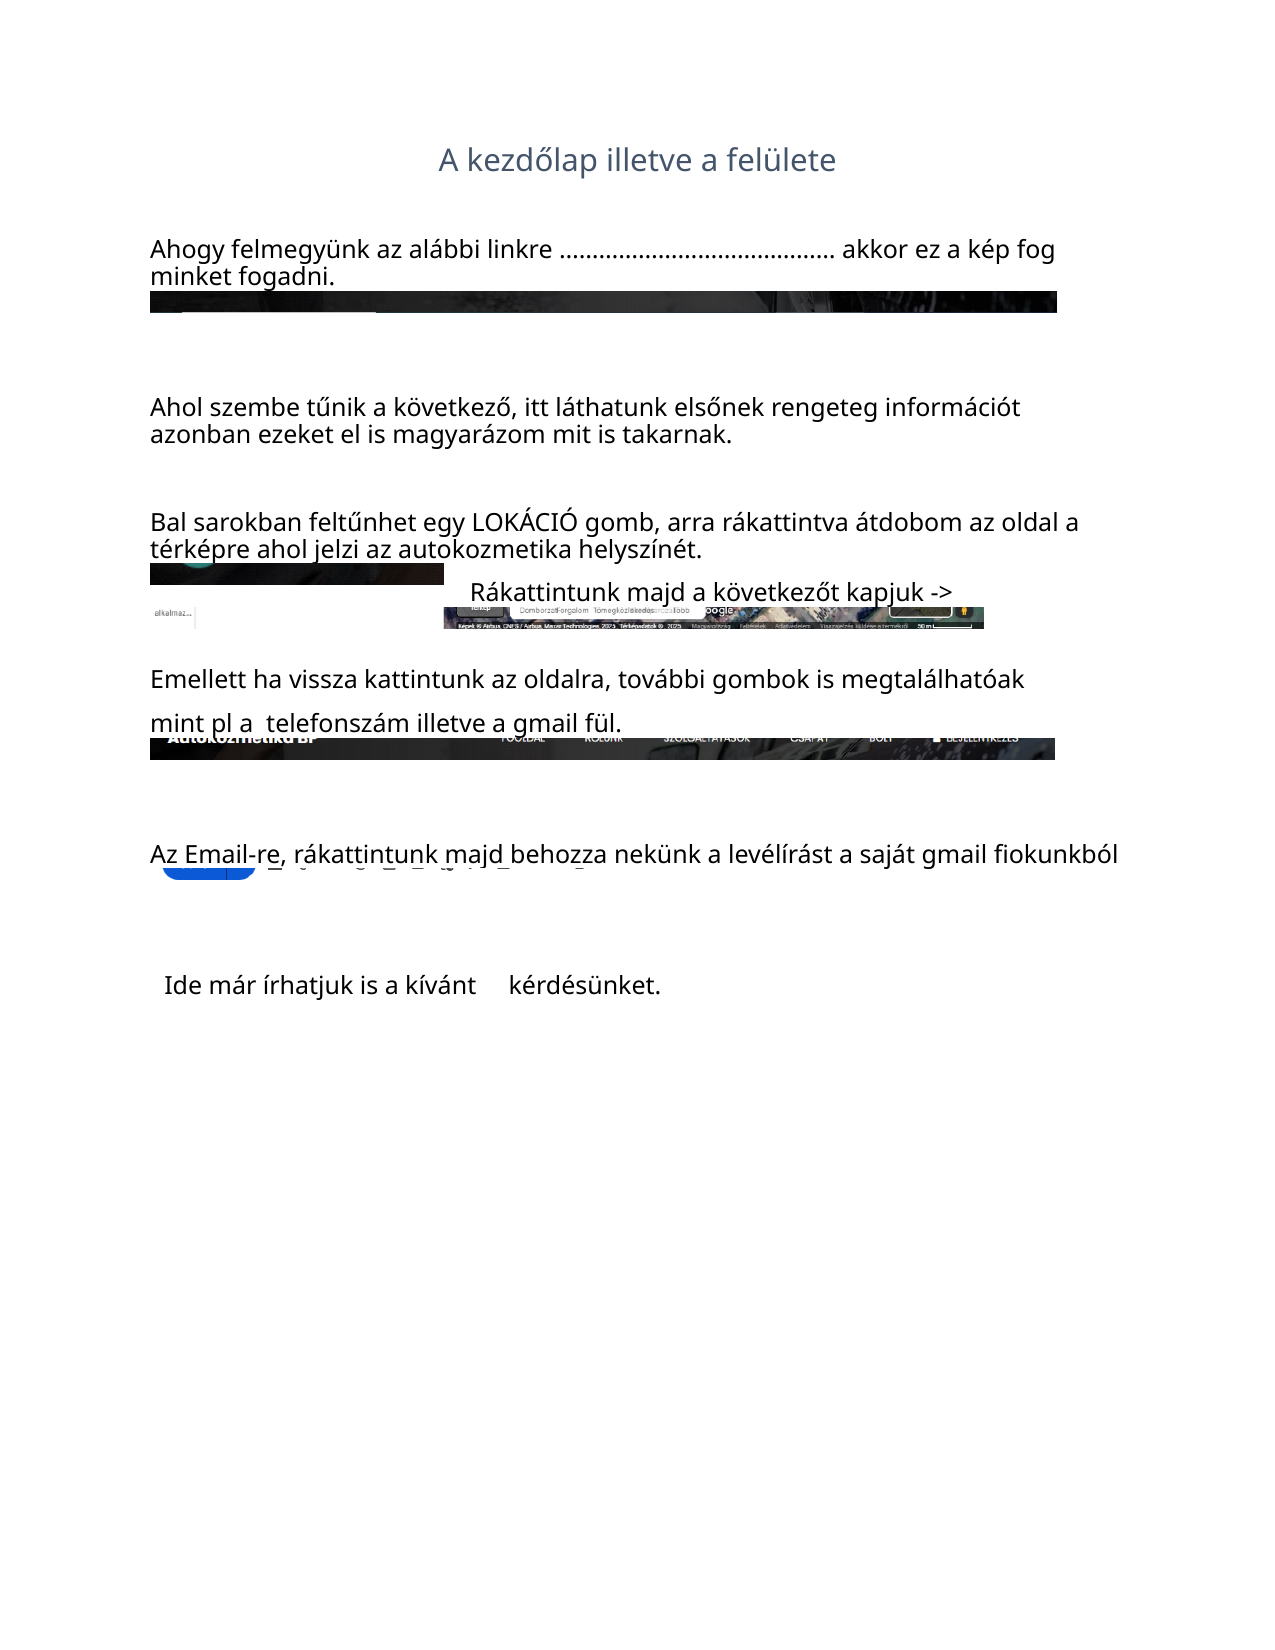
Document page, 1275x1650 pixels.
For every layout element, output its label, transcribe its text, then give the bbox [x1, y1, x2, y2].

text Ide már írhatjuk is a kívánt kérdésünket. [164, 973, 1125, 1000]
text Az Email-re, rákattintunk majd behozza nekünk a levélírást a saját gmail fiokunkból [150, 842, 1125, 869]
text Rákattintunk majd a következőt kapjuk -> [150, 580, 1125, 607]
text Bal sarokban feltűnhet egy LOKÁCIÓ gomb, arra rákattintva átdobom az oldal a térképre ahol jelzi az autokozmetika helyszínét. [150, 509, 1125, 563]
text Emellett ha vissza kattintunk az oldalra, további gombok is megtalálhatóak [150, 667, 1125, 694]
text Ahol szembe tűnik a következő, itt láthatunk elsőnek rengeteg információt azonban ezeket el is magyarázom mit is takarnak. [150, 395, 1125, 449]
text mint pl a telefonszám illetve a gmail fül. [150, 711, 1125, 738]
text Ahogy felmegyünk az alábbi linkre …………………………………… akkor ez a kép fog minket fogadni. [150, 237, 1125, 291]
text A kezdőlap illetve a felülete [150, 150, 1125, 177]
